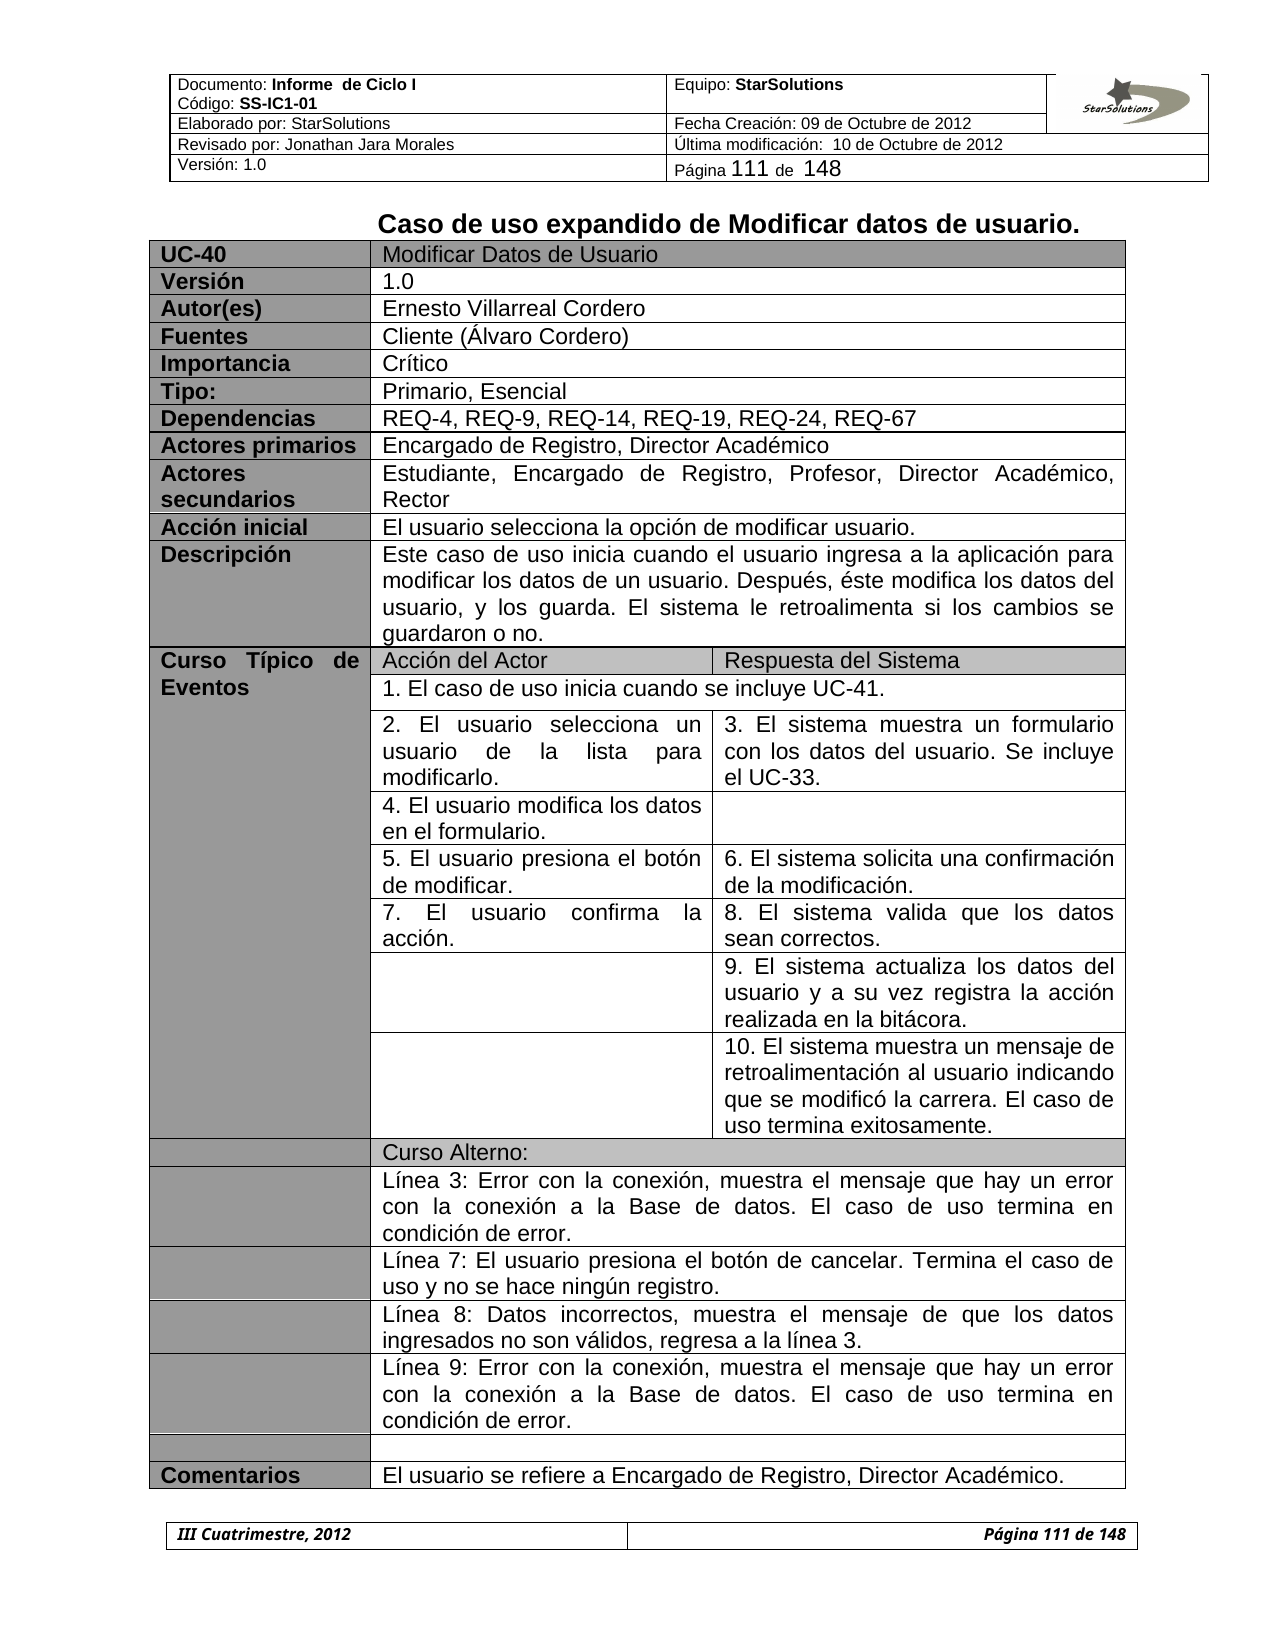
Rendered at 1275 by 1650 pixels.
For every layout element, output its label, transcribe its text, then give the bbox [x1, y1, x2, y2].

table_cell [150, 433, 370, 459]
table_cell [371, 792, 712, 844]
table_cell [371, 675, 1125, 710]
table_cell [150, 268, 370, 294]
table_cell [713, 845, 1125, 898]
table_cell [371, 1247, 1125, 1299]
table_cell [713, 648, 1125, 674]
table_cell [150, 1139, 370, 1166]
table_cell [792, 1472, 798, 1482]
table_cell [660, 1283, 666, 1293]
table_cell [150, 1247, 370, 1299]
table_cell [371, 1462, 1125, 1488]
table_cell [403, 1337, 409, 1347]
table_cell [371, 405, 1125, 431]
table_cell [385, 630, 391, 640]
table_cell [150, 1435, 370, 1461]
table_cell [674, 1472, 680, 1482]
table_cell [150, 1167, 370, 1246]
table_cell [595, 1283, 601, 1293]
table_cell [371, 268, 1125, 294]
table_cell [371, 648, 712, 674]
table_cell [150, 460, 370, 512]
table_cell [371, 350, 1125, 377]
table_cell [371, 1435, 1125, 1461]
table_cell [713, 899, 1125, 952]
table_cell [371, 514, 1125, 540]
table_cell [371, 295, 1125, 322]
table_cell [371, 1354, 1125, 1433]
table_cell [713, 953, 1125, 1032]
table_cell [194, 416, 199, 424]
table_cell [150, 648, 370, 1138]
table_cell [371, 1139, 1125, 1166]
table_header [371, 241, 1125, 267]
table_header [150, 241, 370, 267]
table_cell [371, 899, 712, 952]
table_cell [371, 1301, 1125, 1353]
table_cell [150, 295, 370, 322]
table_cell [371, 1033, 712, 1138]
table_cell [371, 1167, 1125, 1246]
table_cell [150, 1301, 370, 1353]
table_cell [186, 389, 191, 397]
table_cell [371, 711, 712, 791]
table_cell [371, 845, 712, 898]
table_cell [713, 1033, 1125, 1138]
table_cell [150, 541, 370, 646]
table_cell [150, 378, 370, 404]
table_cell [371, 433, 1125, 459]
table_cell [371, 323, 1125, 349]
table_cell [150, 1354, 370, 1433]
picture [1056, 74, 1202, 131]
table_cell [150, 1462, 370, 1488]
subtitle Caso de uso expandido de Modificar datos de usuario. [377, 208, 1098, 239]
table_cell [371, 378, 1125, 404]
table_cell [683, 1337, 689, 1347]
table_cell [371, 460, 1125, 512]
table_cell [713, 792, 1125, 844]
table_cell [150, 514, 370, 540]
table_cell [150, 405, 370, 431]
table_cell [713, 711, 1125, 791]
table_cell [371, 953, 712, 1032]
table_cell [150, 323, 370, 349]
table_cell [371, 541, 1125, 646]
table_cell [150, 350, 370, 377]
